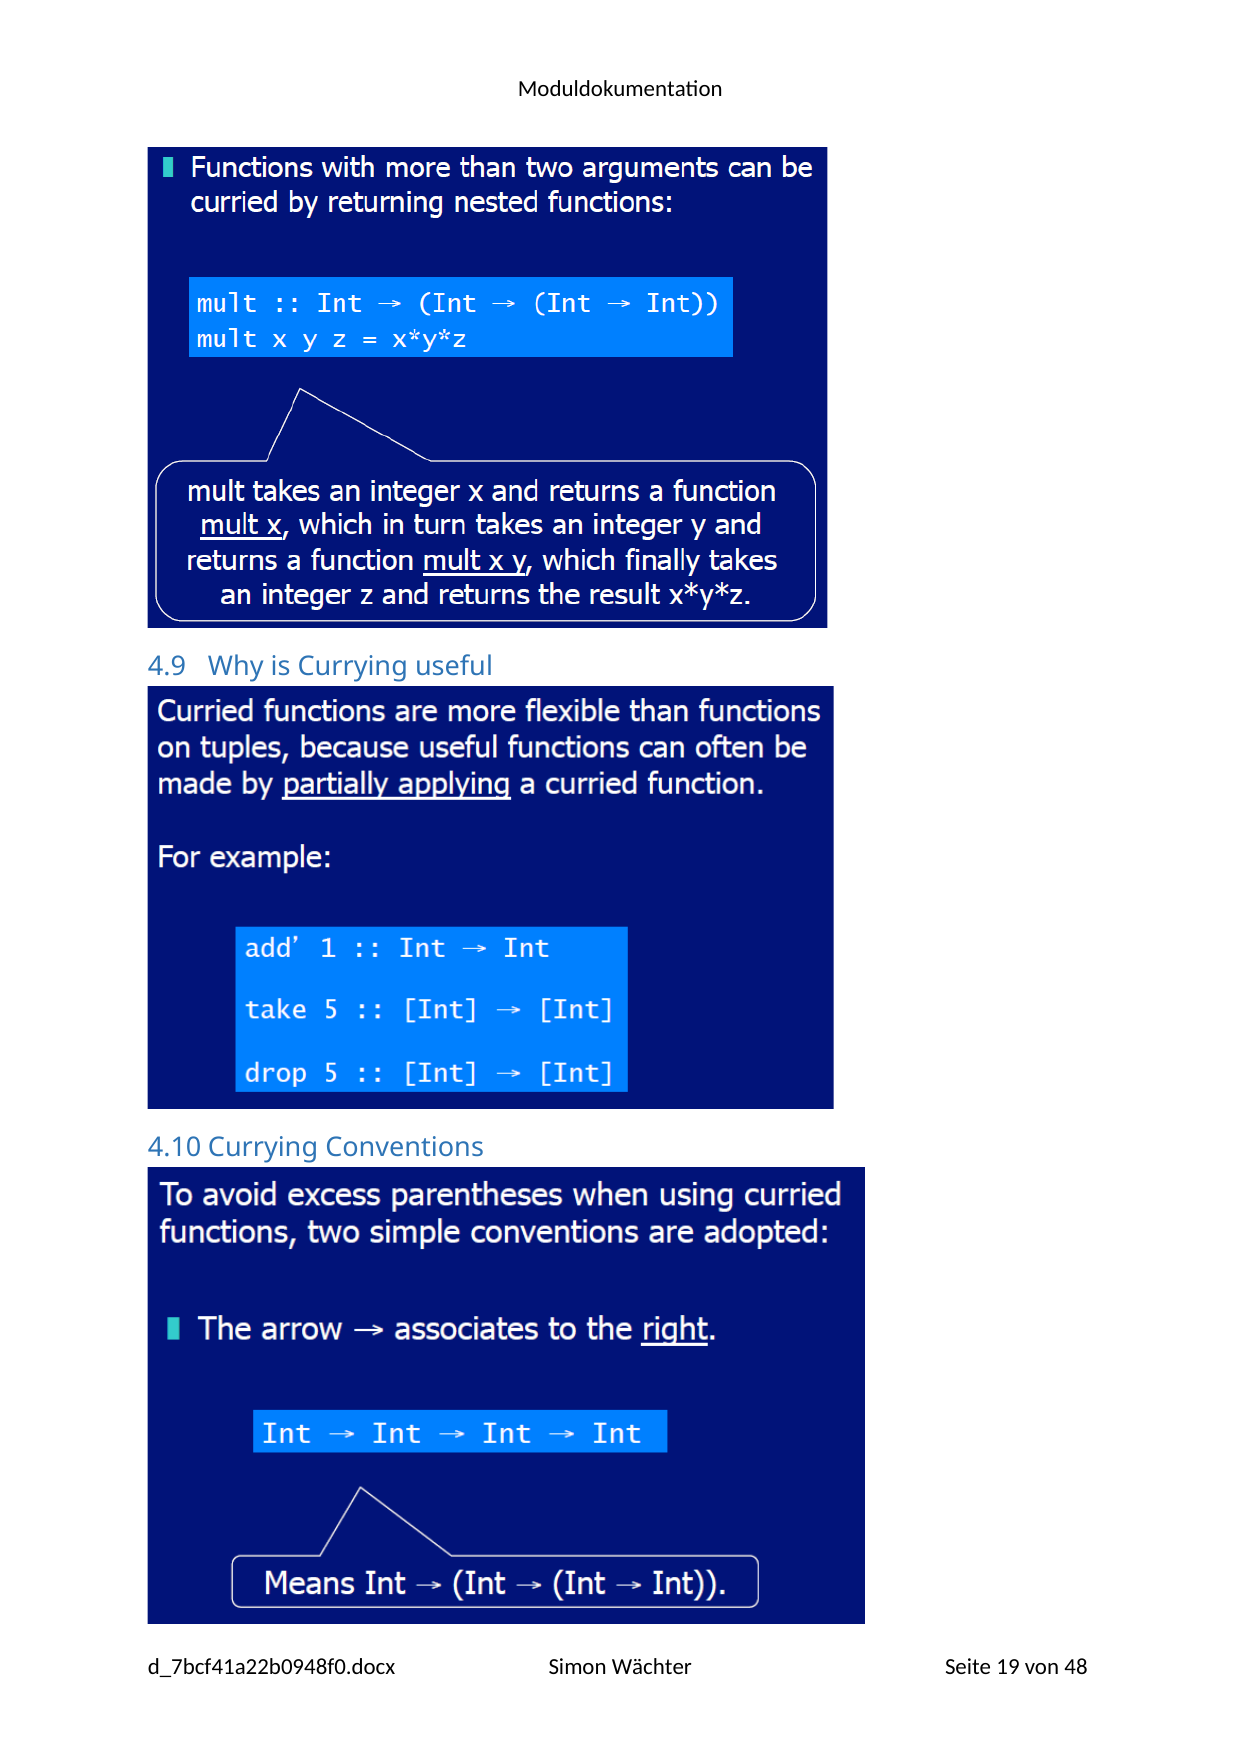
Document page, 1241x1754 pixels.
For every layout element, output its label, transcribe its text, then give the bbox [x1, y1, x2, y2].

picture [147, 1167, 865, 1624]
picture [147, 686, 834, 1109]
picture [147, 147, 828, 628]
subtitle Currying Conventions [148, 1127, 1093, 1164]
subtitle Why is Currying useful [148, 647, 1093, 684]
